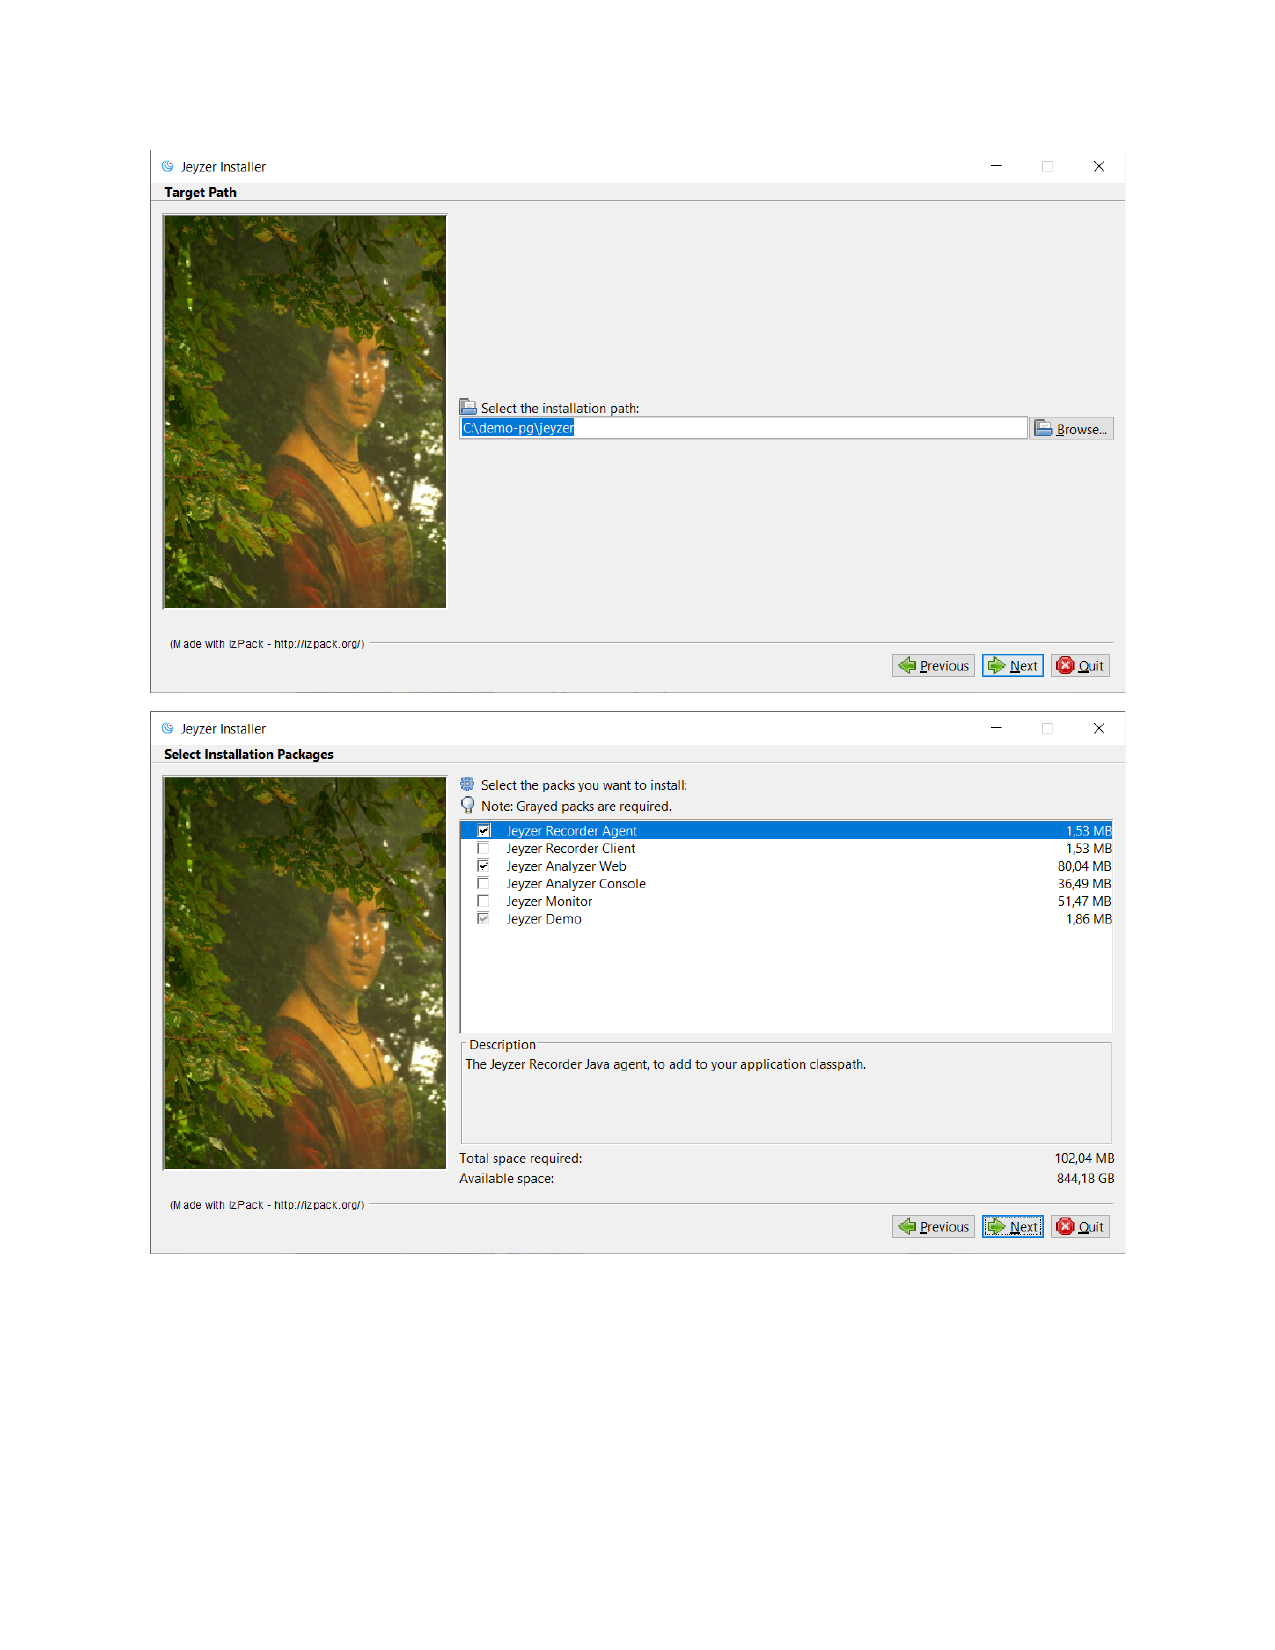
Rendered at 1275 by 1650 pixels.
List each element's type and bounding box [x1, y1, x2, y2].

picture [150, 711, 1125, 1254]
picture [150, 150, 1125, 693]
